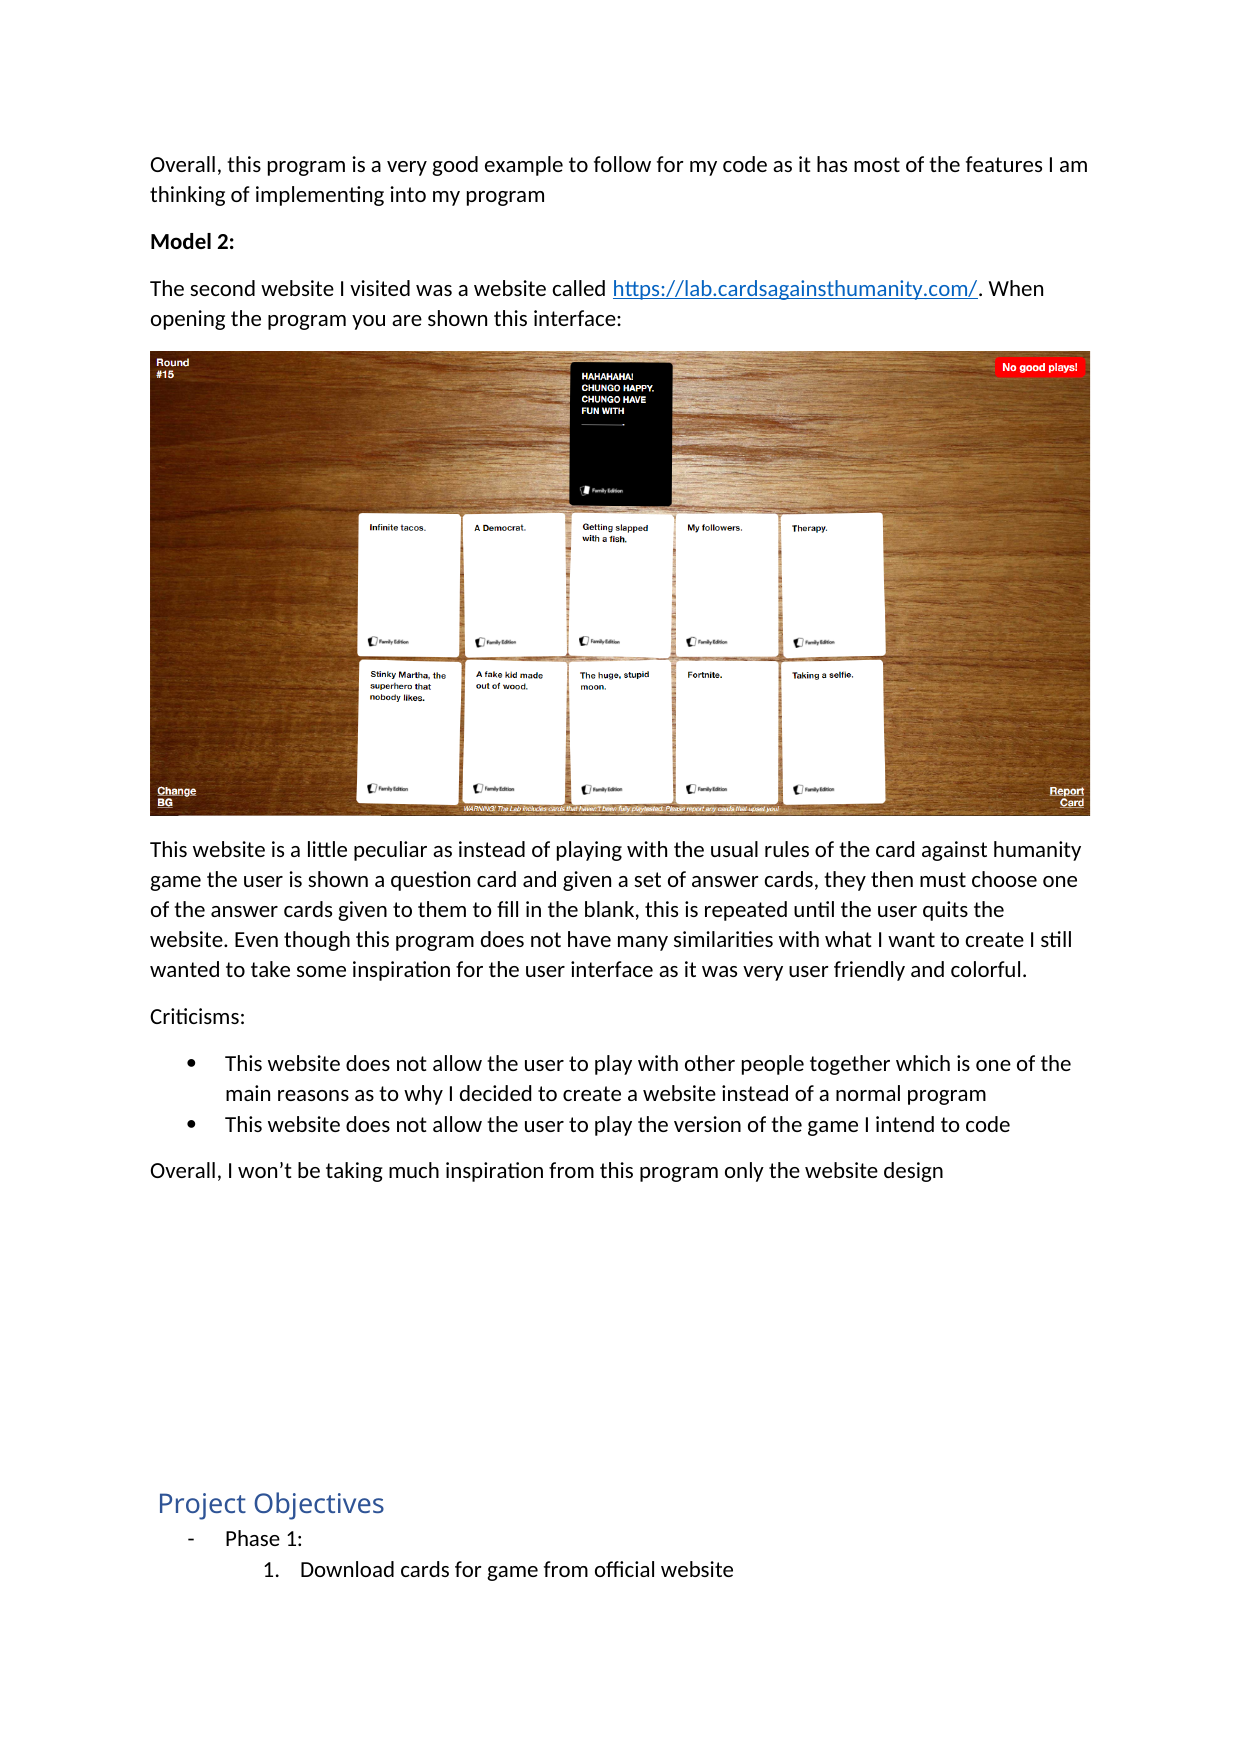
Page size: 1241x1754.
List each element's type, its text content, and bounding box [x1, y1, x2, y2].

list Download cards for game from official website [262, 1555, 1090, 1583]
text Overall, this program is a very good example to follow for my code as it has most of the features I am thinking of implementing into my program [150, 150, 1090, 208]
subtitle Project Objectives [150, 1485, 1090, 1522]
text Model 2: [150, 227, 1090, 255]
list Phase 1: [187, 1524, 1090, 1552]
text Criticisms: [150, 1002, 1090, 1030]
list This website does not allow the user to play the version of the game I intend to code [187, 1110, 1090, 1138]
text The second website I visited was a website called https://lab.cardsagainsthumanity.com/. When opening the program you are shown this interface: [150, 274, 1090, 332]
text Overall, I won’t be taking much inspiration from this program only the website design [150, 1157, 1090, 1184]
picture [150, 351, 1091, 816]
text This website is a little peculiar as instead of playing with the usual rules of the card against humanity game the user is shown a question card and given a set of answer cards, they then must choose one of the answer cards given to them to fill in the blank, this is repeated until the user quits the website. Even though this program does not have many similarities with what I want to create I still wanted to take some inspiration for the user interface as it was very user friendly and colorful. [150, 835, 1090, 983]
list This website does not allow the user to play with other people together which is one of the main reasons as to why I decided to create a website instead of a normal program [187, 1049, 1090, 1107]
